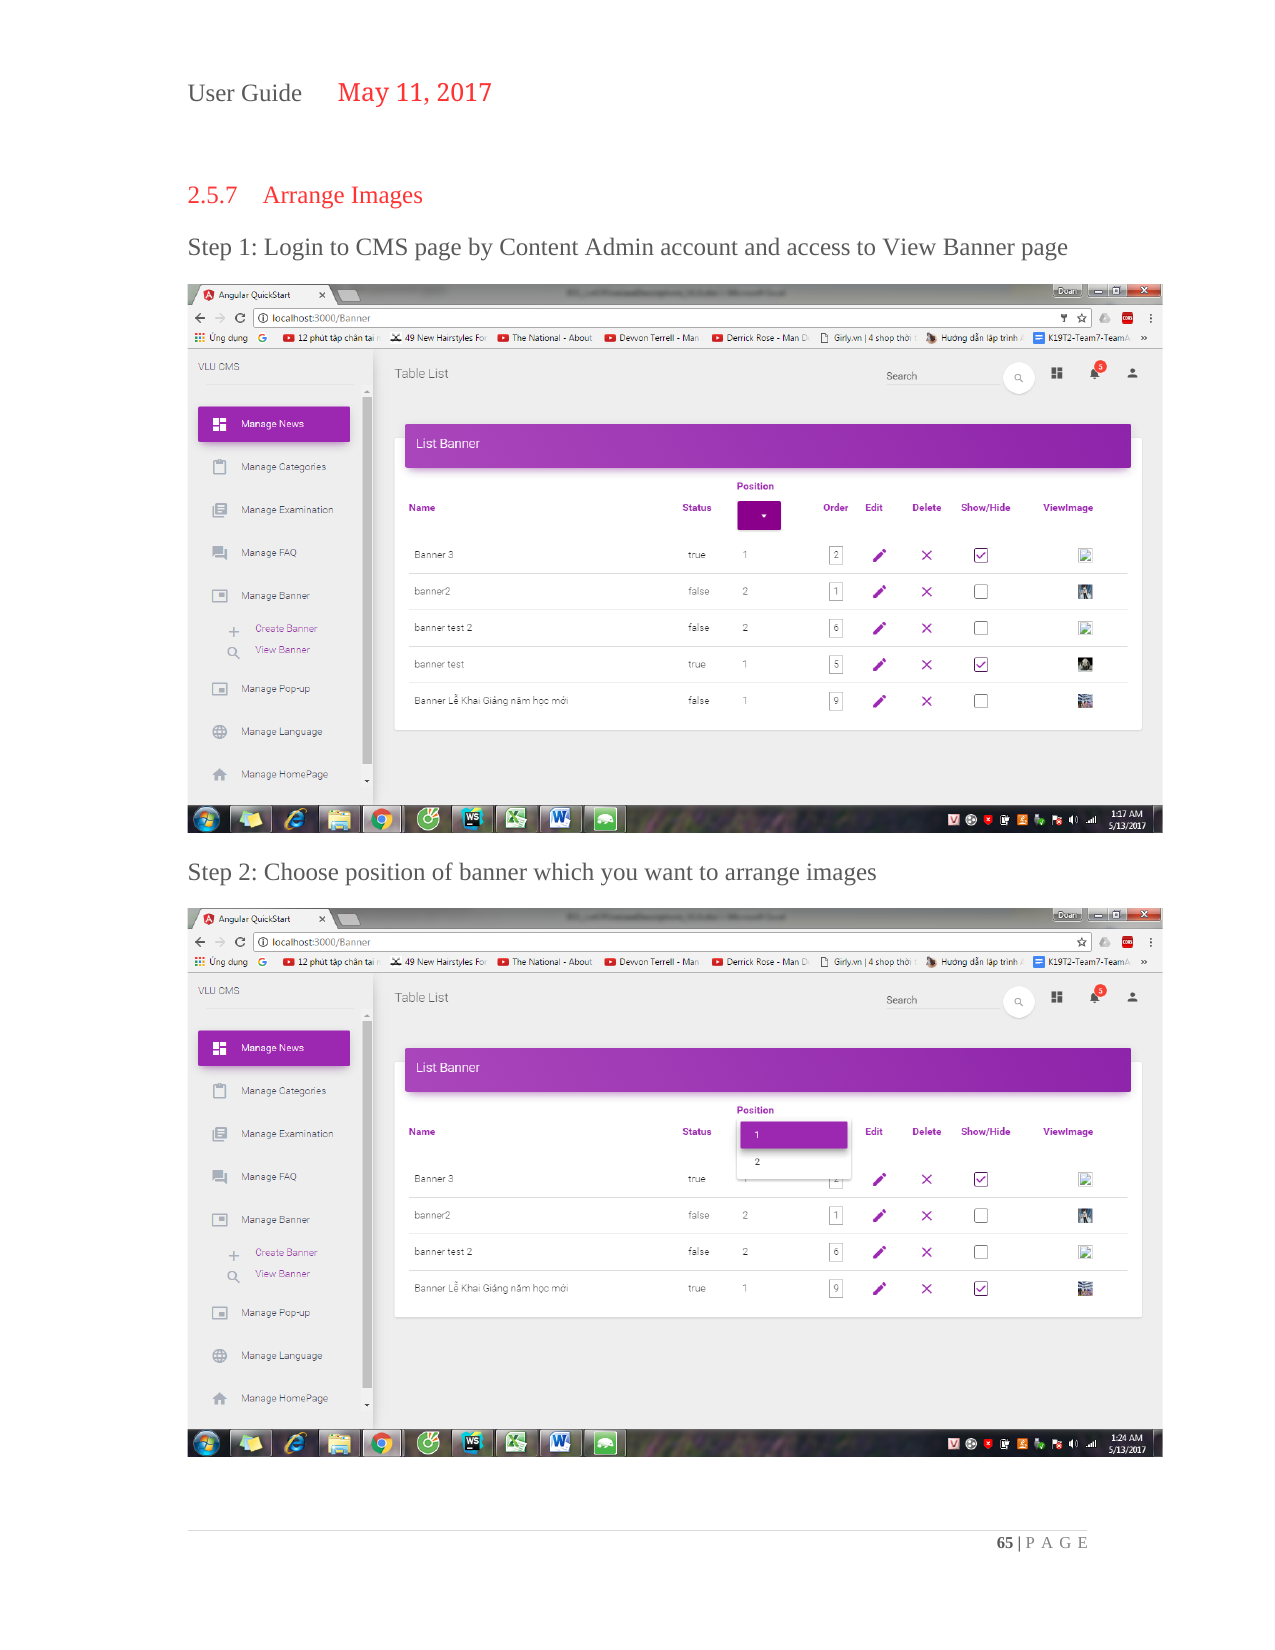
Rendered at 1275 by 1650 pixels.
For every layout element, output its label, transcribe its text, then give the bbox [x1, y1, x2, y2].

text Step 2: Choose position of banner which you want to arrange images [187, 857, 1087, 885]
list Arrange Images [187, 180, 1087, 209]
picture [187, 284, 1163, 833]
text Step 1: Login to CMS page by Content Admin account and access to View Banner page [187, 232, 1087, 261]
picture [187, 908, 1163, 1457]
